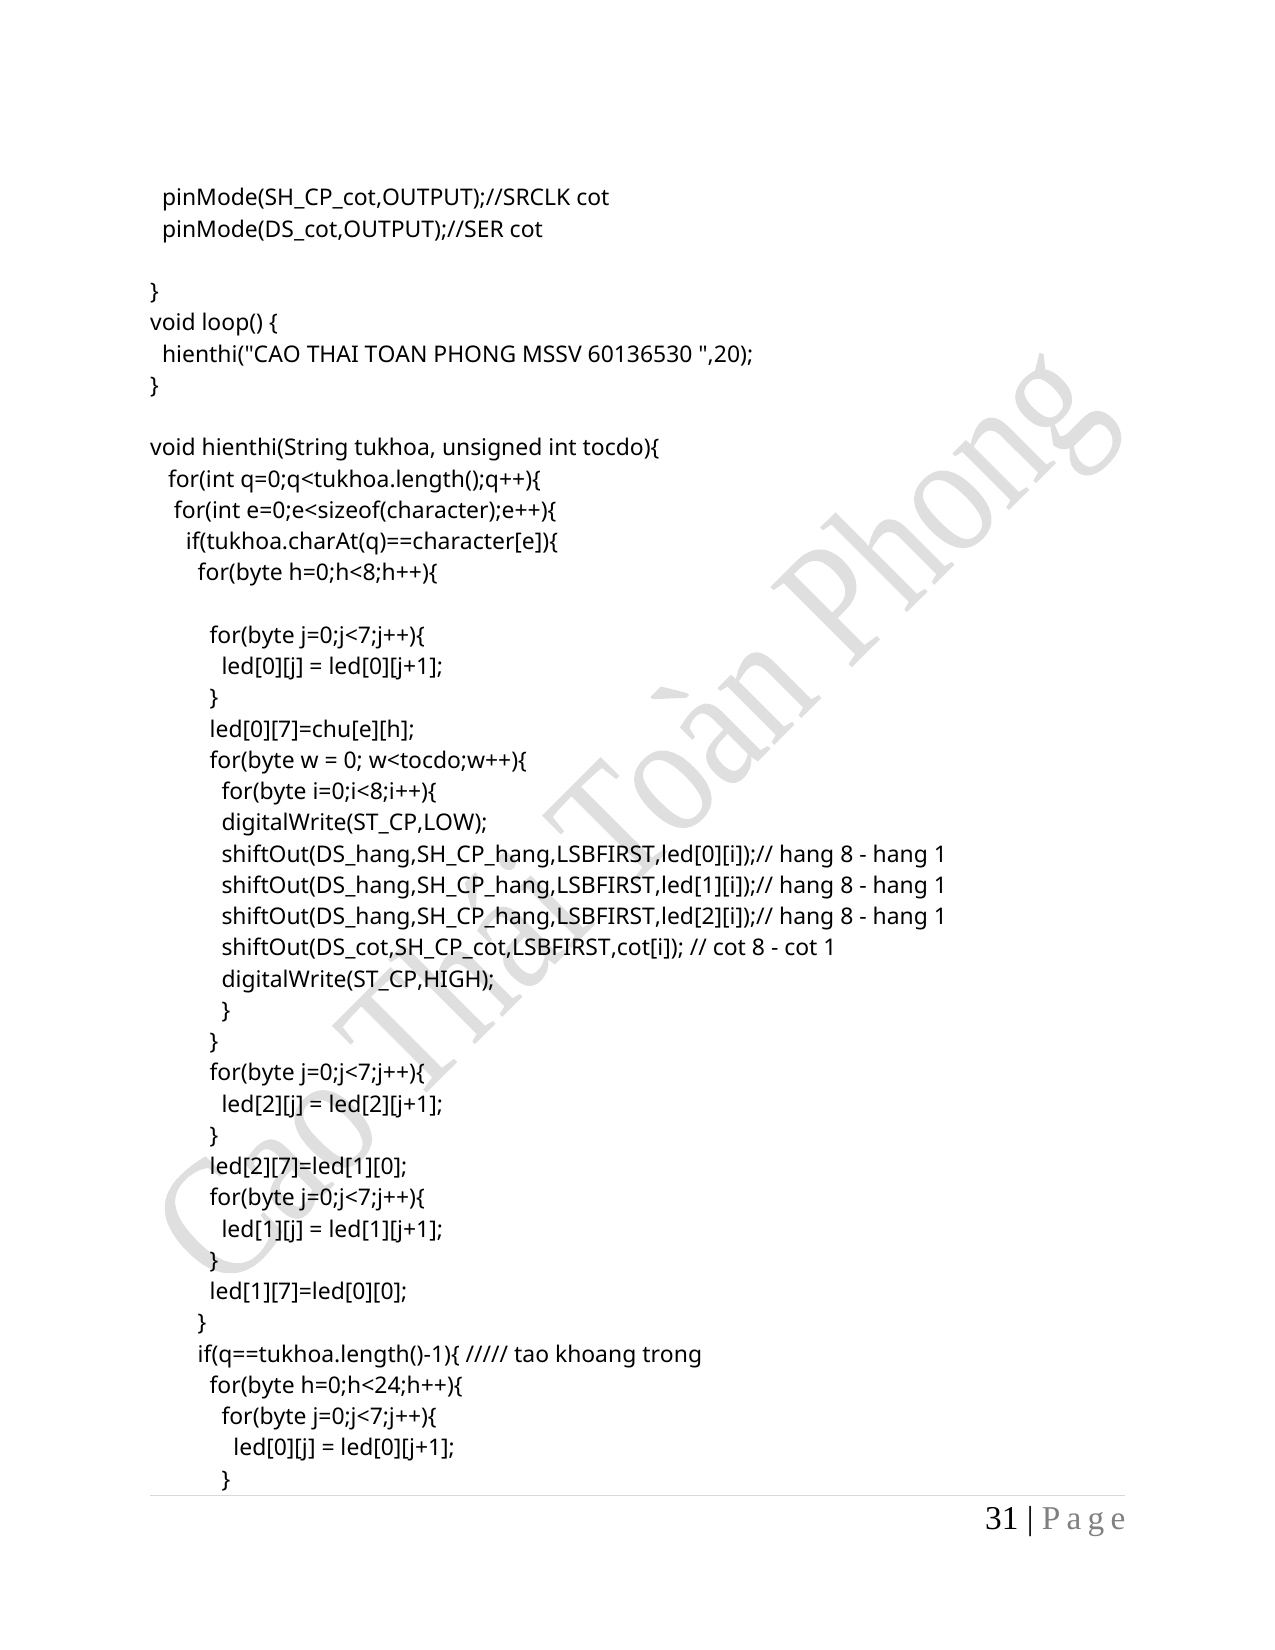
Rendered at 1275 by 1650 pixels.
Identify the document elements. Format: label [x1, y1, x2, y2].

table_header [139, 150, 1136, 1494]
